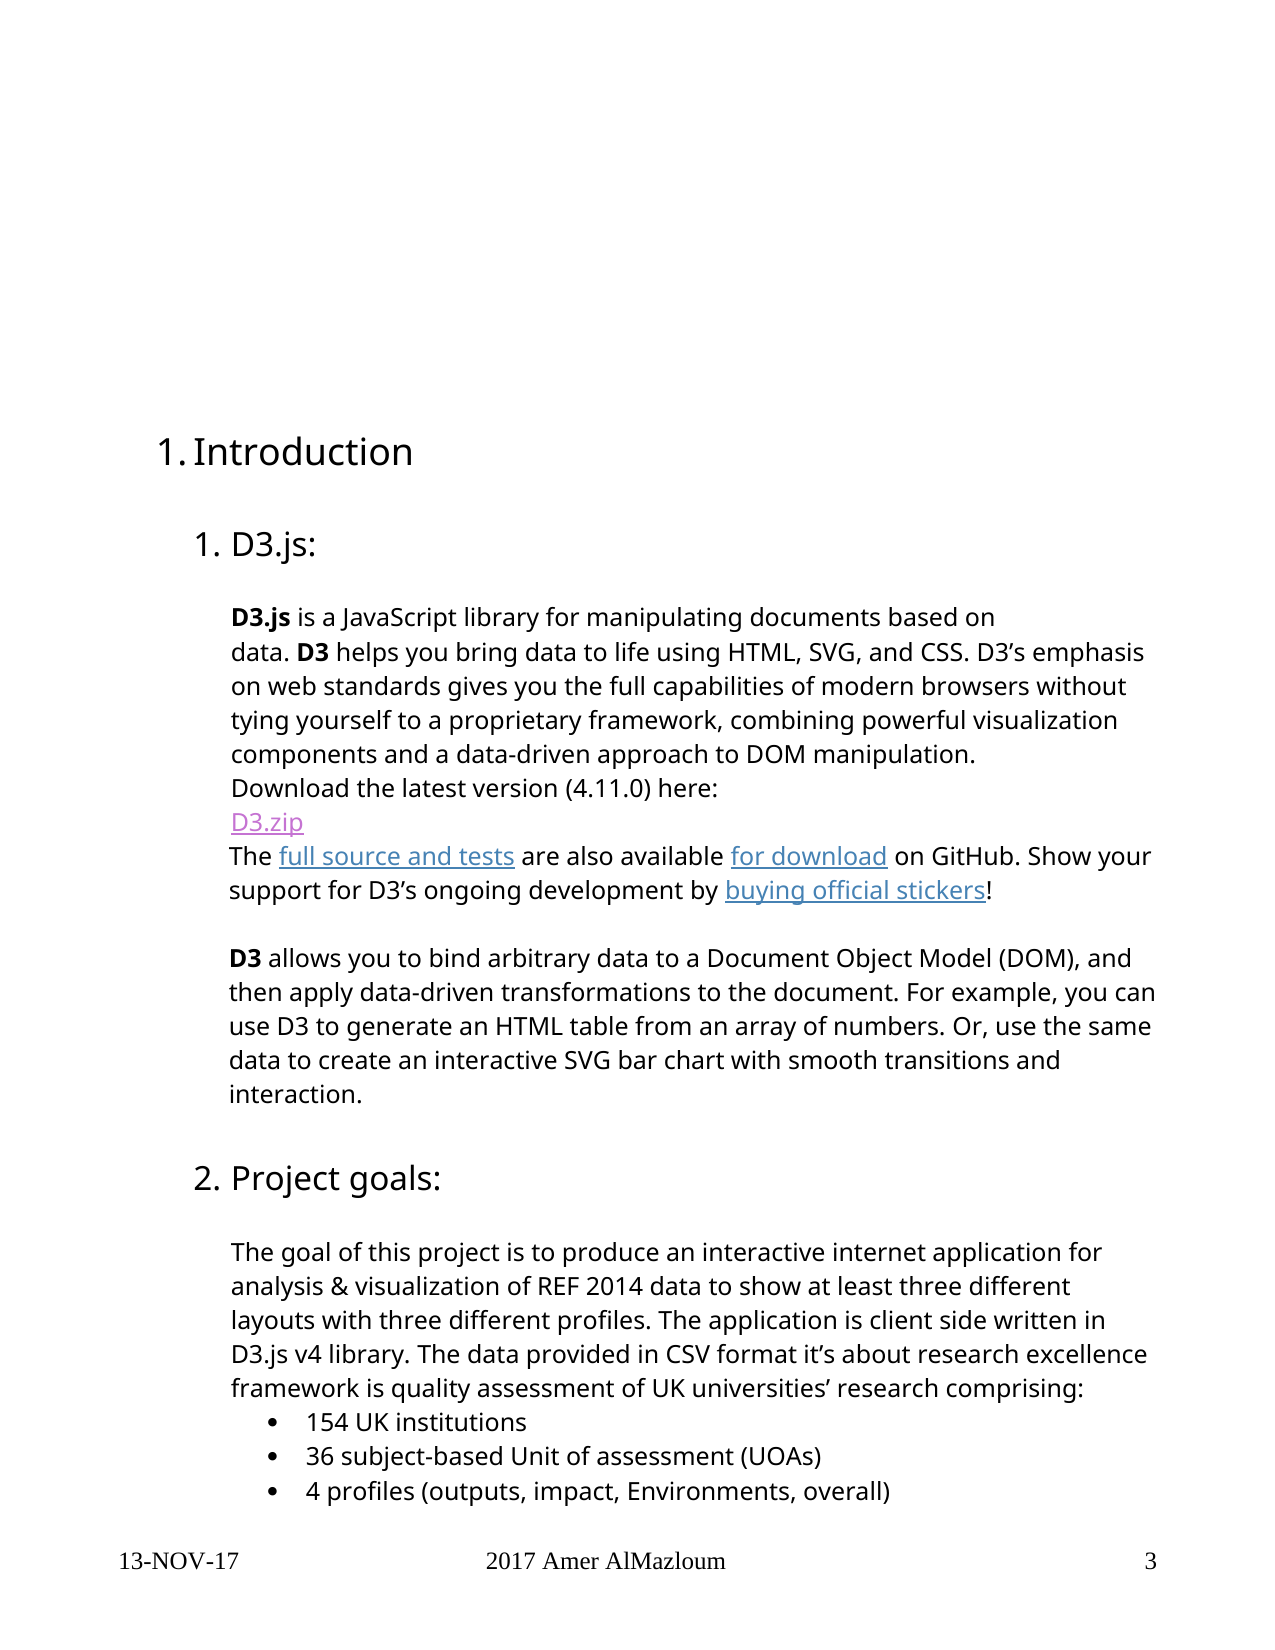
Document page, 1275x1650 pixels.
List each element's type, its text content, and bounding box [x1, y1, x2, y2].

list The goal of this project is to produce an interactive internet application for analysis & visualization of REF 2014 data to show at least three different layouts with three different profiles. The application is client side written in D3.js v4 library. The data provided in CSV format it’s about research excellence framework is quality assessment of UK universities’ research comprising: [231, 1235, 1157, 1405]
list Download the latest version (4.11.0) here: [231, 770, 1157, 804]
list D3.js is a JavaScript library for manipulating documents based on data. D3 helps you bring data to life using HTML, SVG, and CSS. D3’s emphasis on web standards gives you the full capabilities of modern browsers without tying yourself to a proprietary framework, combining powerful visualization components and a data-driven approach to DOM manipulation. [231, 600, 1157, 770]
list D3.zip [231, 804, 1157, 838]
text The full source and tests are also available for download on GitHub. Show your support for D3’s ongoing development by buying official stickers! [228, 838, 1157, 907]
list D3.js: [193, 476, 1157, 566]
list 36 subject-based Unit of assessment (UOAs) [268, 1439, 1157, 1473]
text D3 allows you to bind arbitrary data to a Document Object Model (DOM), and then apply data-driven transformations to the document. For example, you can use D3 to generate an HTML table from an array of numbers. Or, use the same data to create an interactive SVG bar chart with smooth transitions and interaction. [228, 941, 1157, 1111]
list Project goals: [193, 1111, 1157, 1201]
list 4 profiles (outputs, impact, Environments, overall) [268, 1473, 1157, 1507]
list Introduction [156, 387, 1157, 476]
list 154 UK institutions [268, 1405, 1157, 1439]
